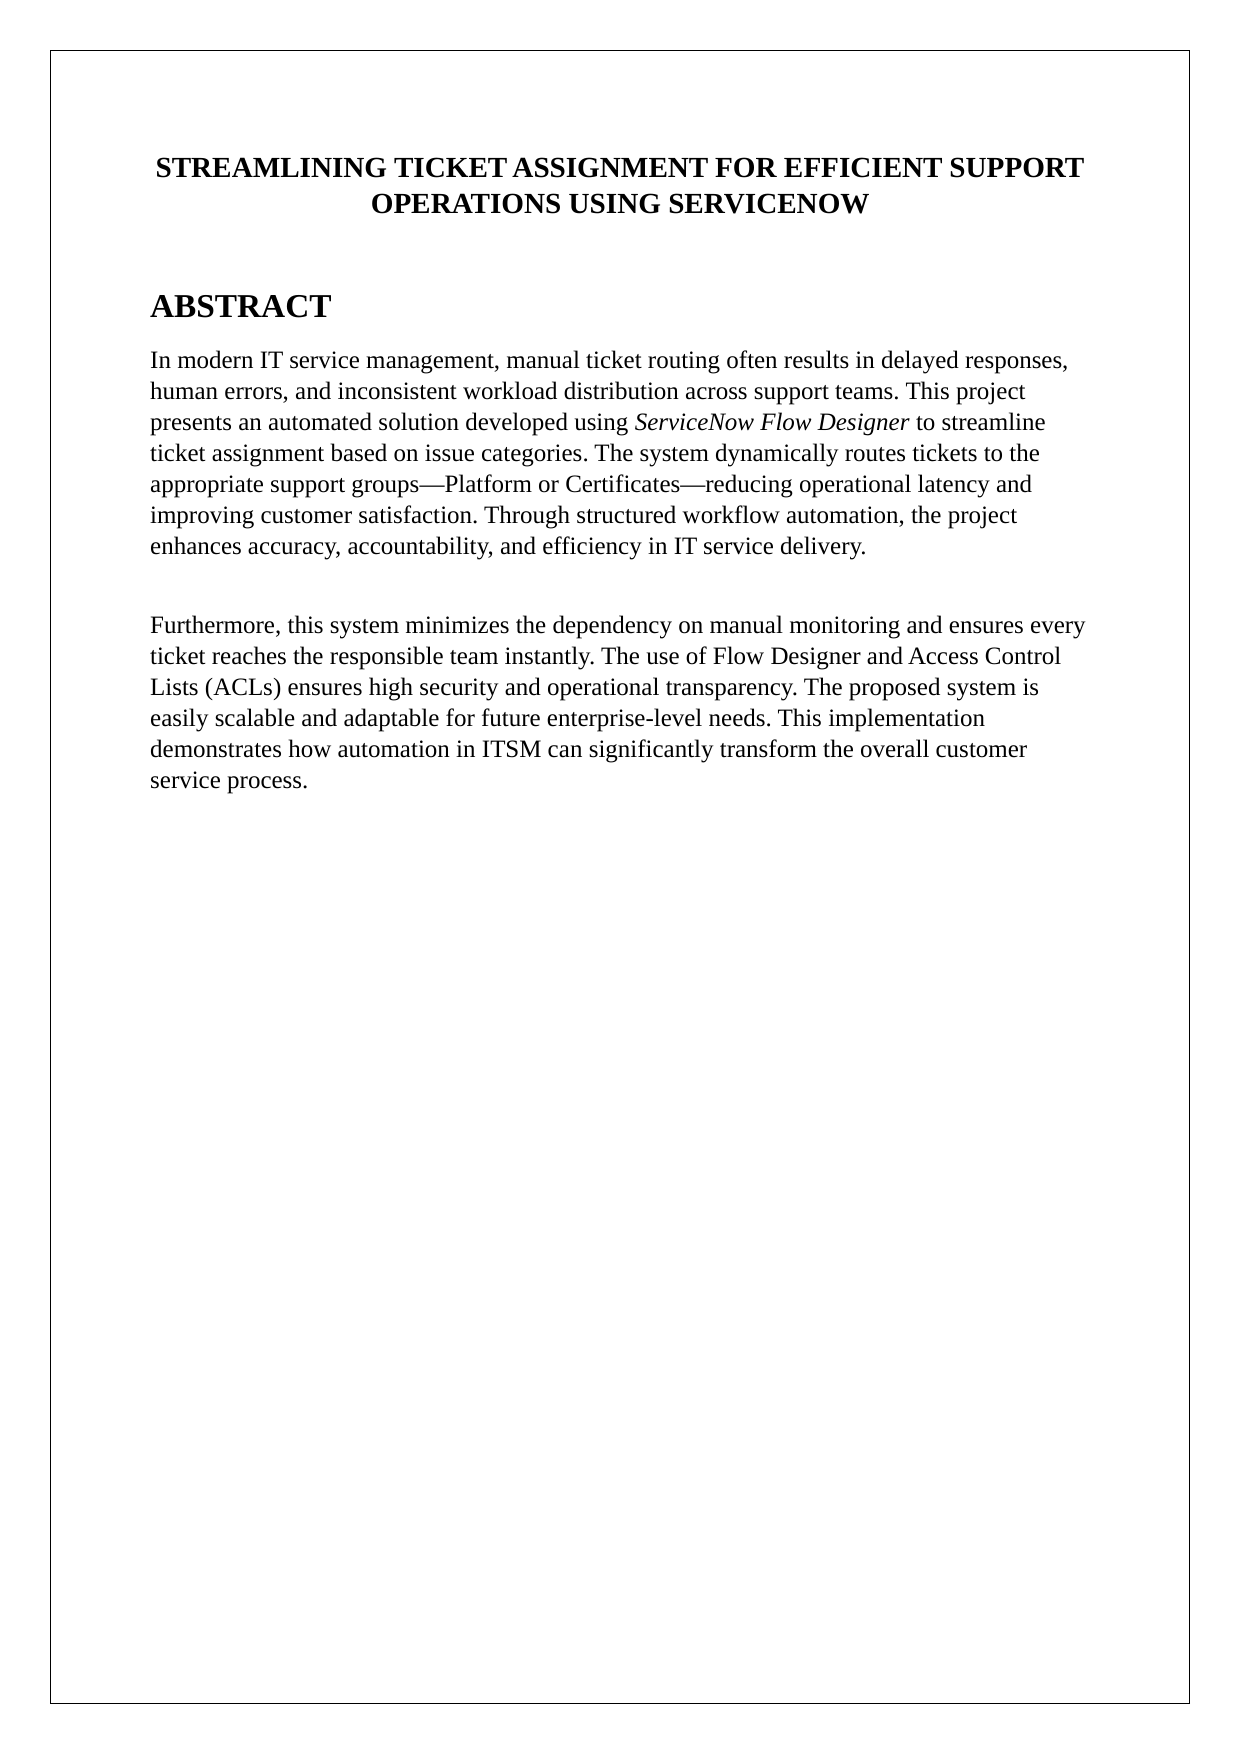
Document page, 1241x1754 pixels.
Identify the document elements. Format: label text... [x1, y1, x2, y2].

text ABSTRACT [150, 287, 1090, 325]
text Furthermore, this system minimizes the dependency on manual monitoring and ensures every ticket reaches the responsible team instantly. The use of Flow Designer and Access Control Lists (ACLs) ensures high security and operational transparency. The proposed system is easily scalable and adaptable for future enterprise-level needs. This implementation demonstrates how automation in ITSM can significantly transform the overall customer service process. [150, 579, 1090, 794]
text In modern IT service management, manual ticket routing often results in delayed responses, human errors, and inconsistent workload distribution across support teams. This project presents an automated solution developed using ServiceNow Flow Designer to streamline ticket assignment based on issue categories. The system dynamically routes tickets to the appropriate support groups—Platform or Certificates—reducing operational latency and improving customer satisfaction. Through structured workflow automation, the project enhances accuracy, accountability, and efficiency in IT service delivery. [150, 345, 1090, 560]
text STREAMLINING TICKET ASSIGNMENT FOR EFFICIENT SUPPORT OPERATIONS USING SERVICENOW [150, 150, 1090, 220]
